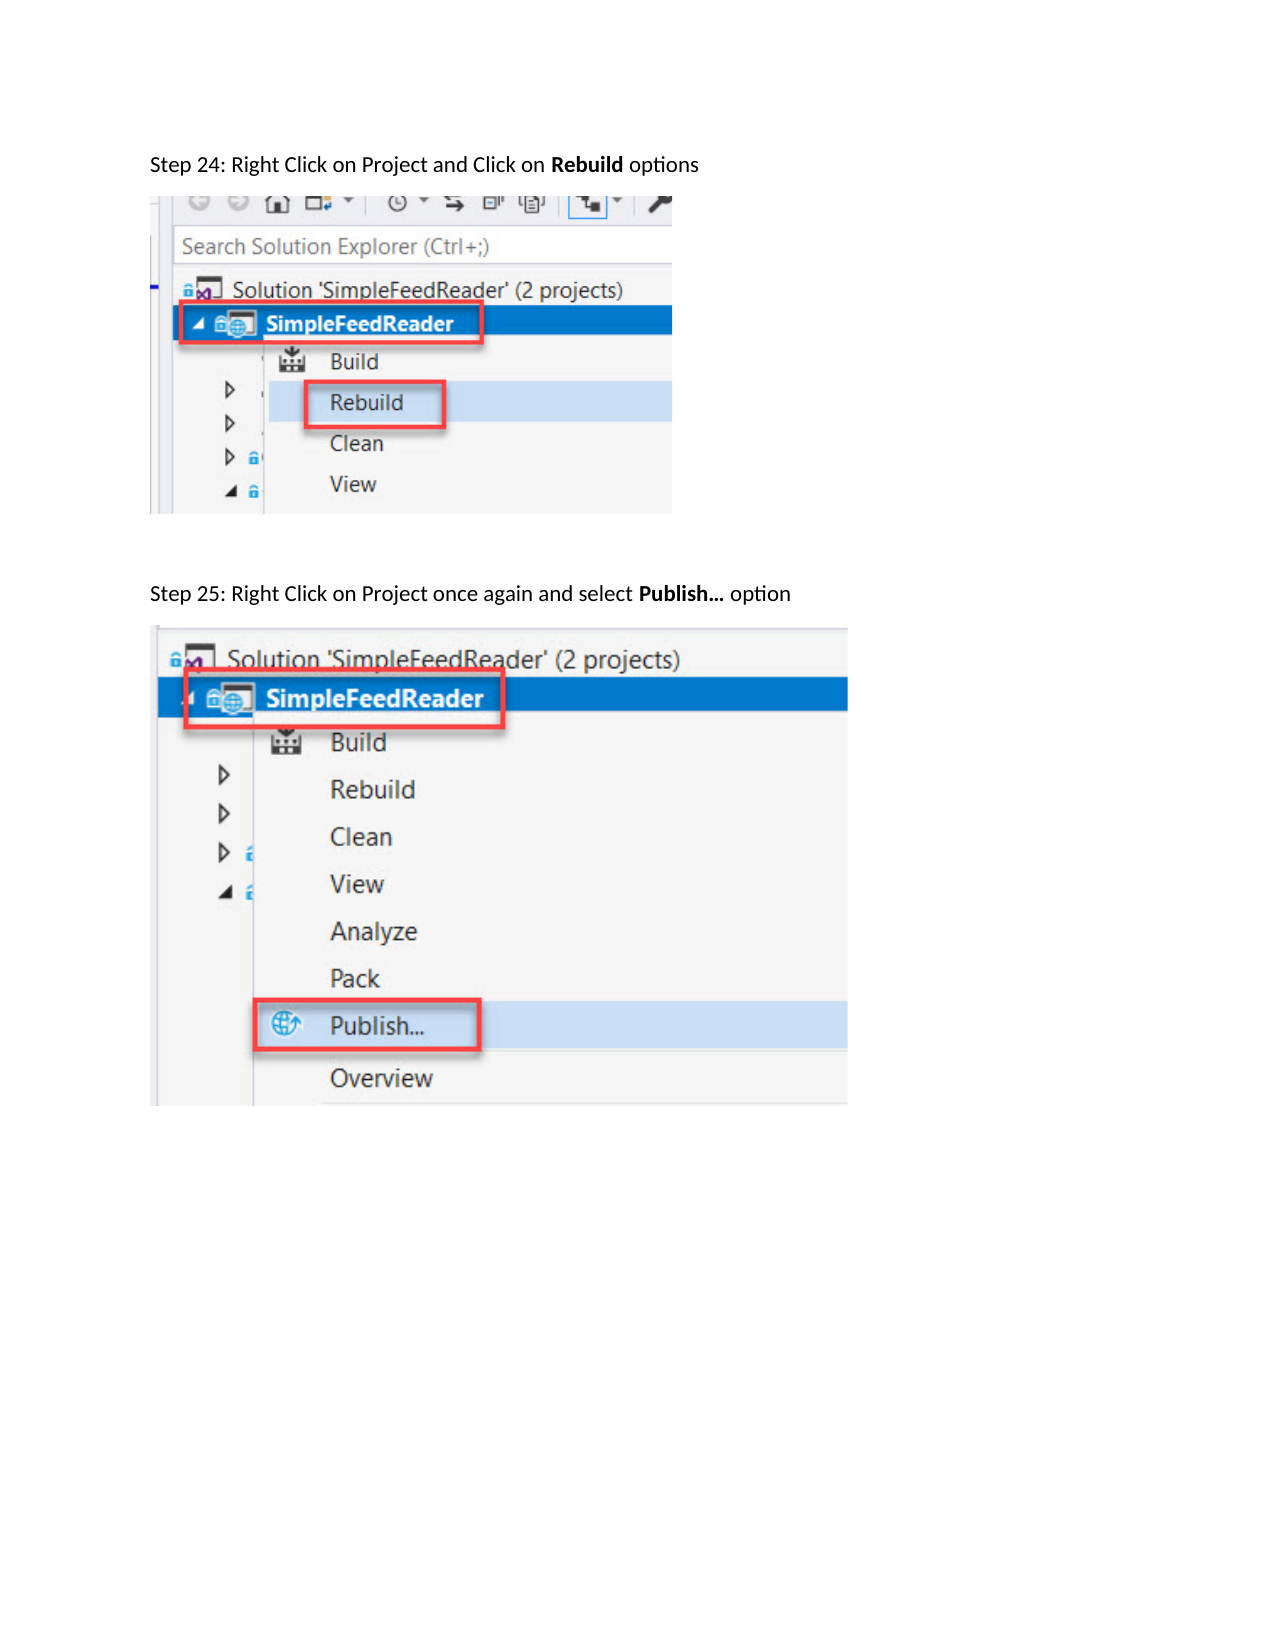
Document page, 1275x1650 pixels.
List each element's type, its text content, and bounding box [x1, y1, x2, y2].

picture [150, 196, 673, 514]
text Step 25: Right Click on Project once again and select Publish… option [150, 579, 1125, 607]
text Step 24: Right Click on Project and Click on Rebuild options [150, 150, 1125, 178]
picture [150, 625, 848, 1106]
